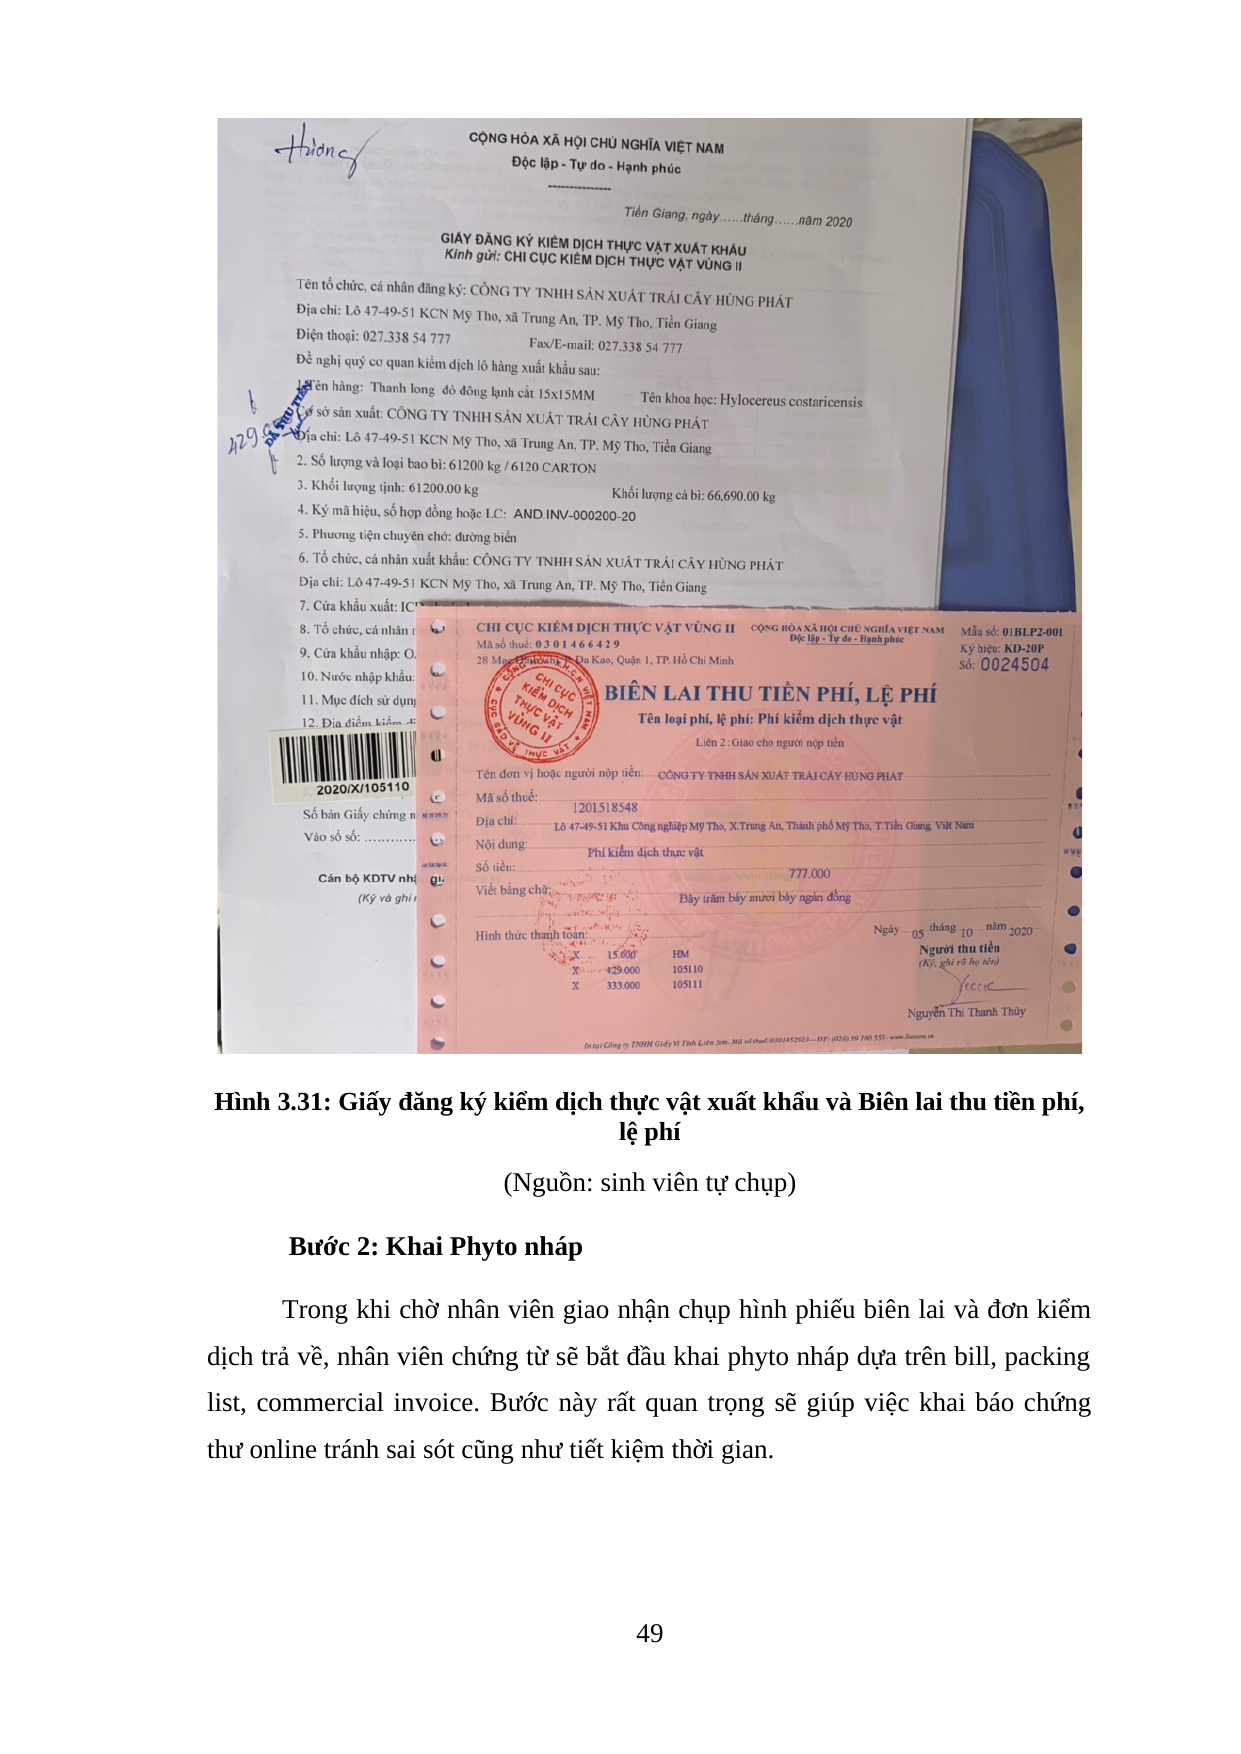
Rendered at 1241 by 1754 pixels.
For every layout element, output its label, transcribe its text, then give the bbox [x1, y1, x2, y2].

text (Nguồn: sinh viên tự chụp) [207, 1167, 1092, 1198]
text Trong khi chờ nhân viên giao nhận chụp hình phiếu biên lai và đơn kiểm dịch trả về, nhân viên chứng từ sẽ bắt đầu khai phyto nháp dựa trên bill, packing list, commercial invoice. Bước này rất quan trọng sẽ giúp việc khai báo chứng thư online tránh sai sót cũng như tiết kiệm thời gian. [207, 1293, 1092, 1464]
subtitle Bước 2: Khai Phyto nháp [282, 1230, 1092, 1261]
picture [217, 118, 1083, 1054]
